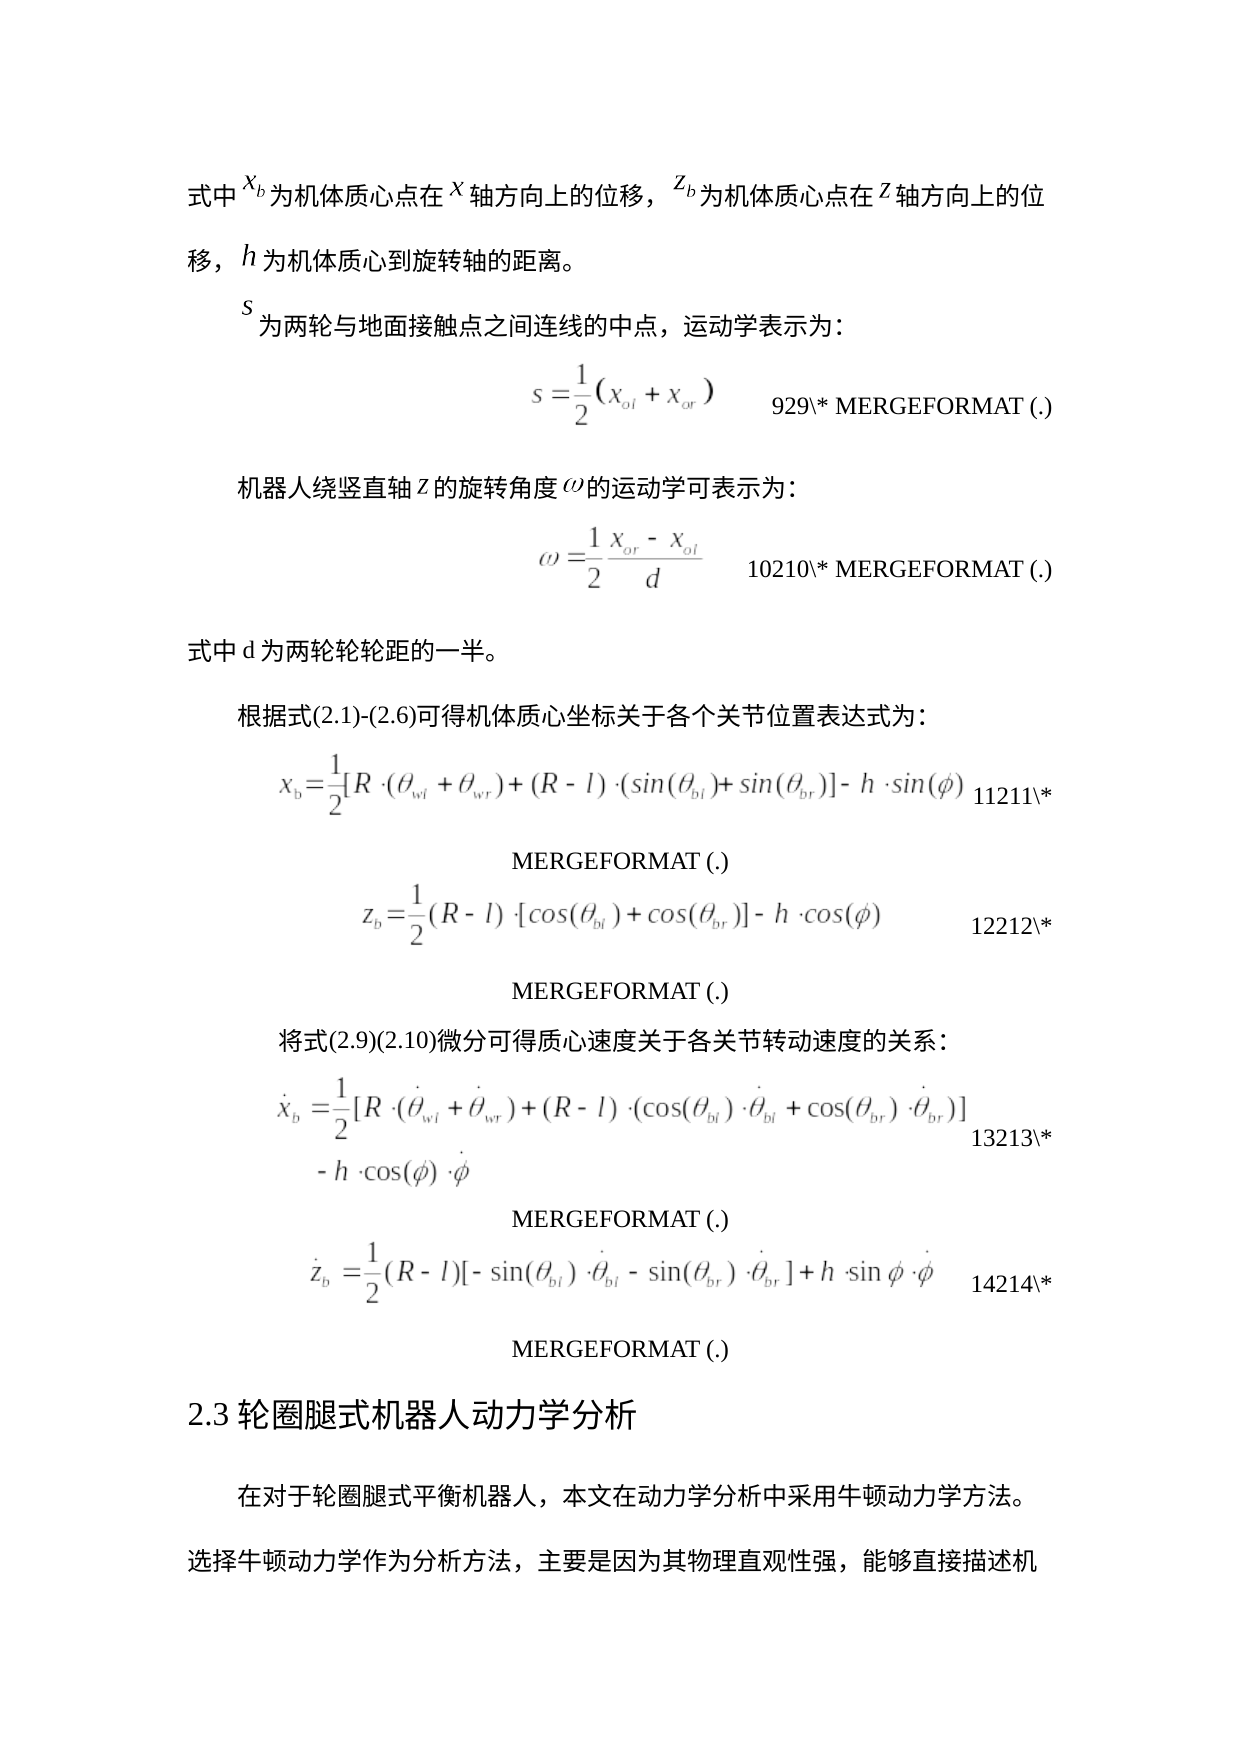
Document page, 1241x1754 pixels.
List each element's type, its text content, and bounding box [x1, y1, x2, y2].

subtitle 轮圈腿式机器人动力学分析 [187, 1381, 1053, 1446]
text 式中d为两轮轮轮距的一半。 [187, 617, 1053, 682]
text 式中为机体质心点在轴方向上的位移，为机体质心点在轴方向上的位移，为机体质心到旋转轴的距离。 [187, 162, 1053, 292]
text 将式(2.9)(2.10)微分可得质心速度关于各关节转动速度的关系： [187, 1007, 1053, 1072]
text 为两轮与地面接触点之间连线的中点，运动学表示为： [187, 292, 1053, 357]
text 机器人绕竖直轴的旋转角度的运动学可表示为： [187, 454, 1053, 519]
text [187, 1462, 1053, 1592]
text 根据式(2.1)-(2.6)可得机体质心坐标关于各个关节位置表达式为： [187, 682, 1053, 747]
